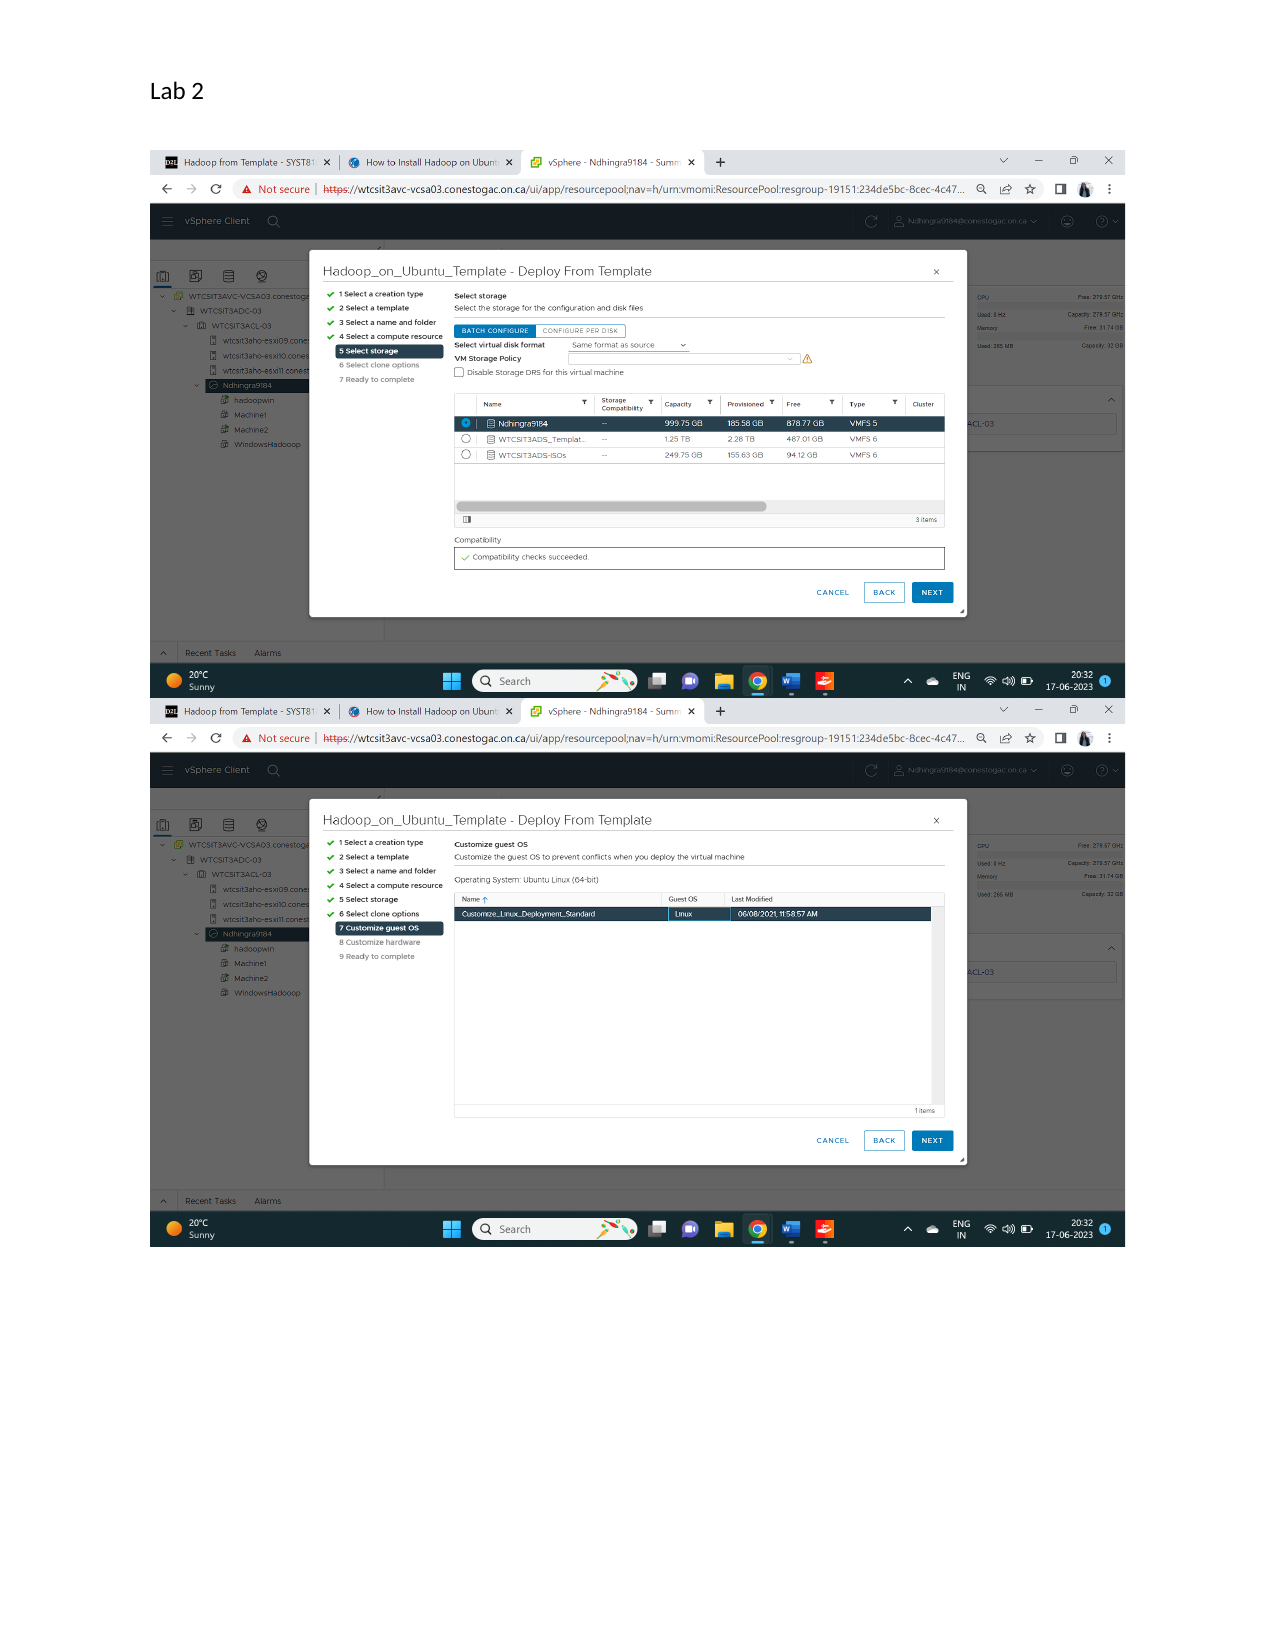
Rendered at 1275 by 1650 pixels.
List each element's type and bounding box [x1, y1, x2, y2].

picture [150, 150, 1125, 1247]
